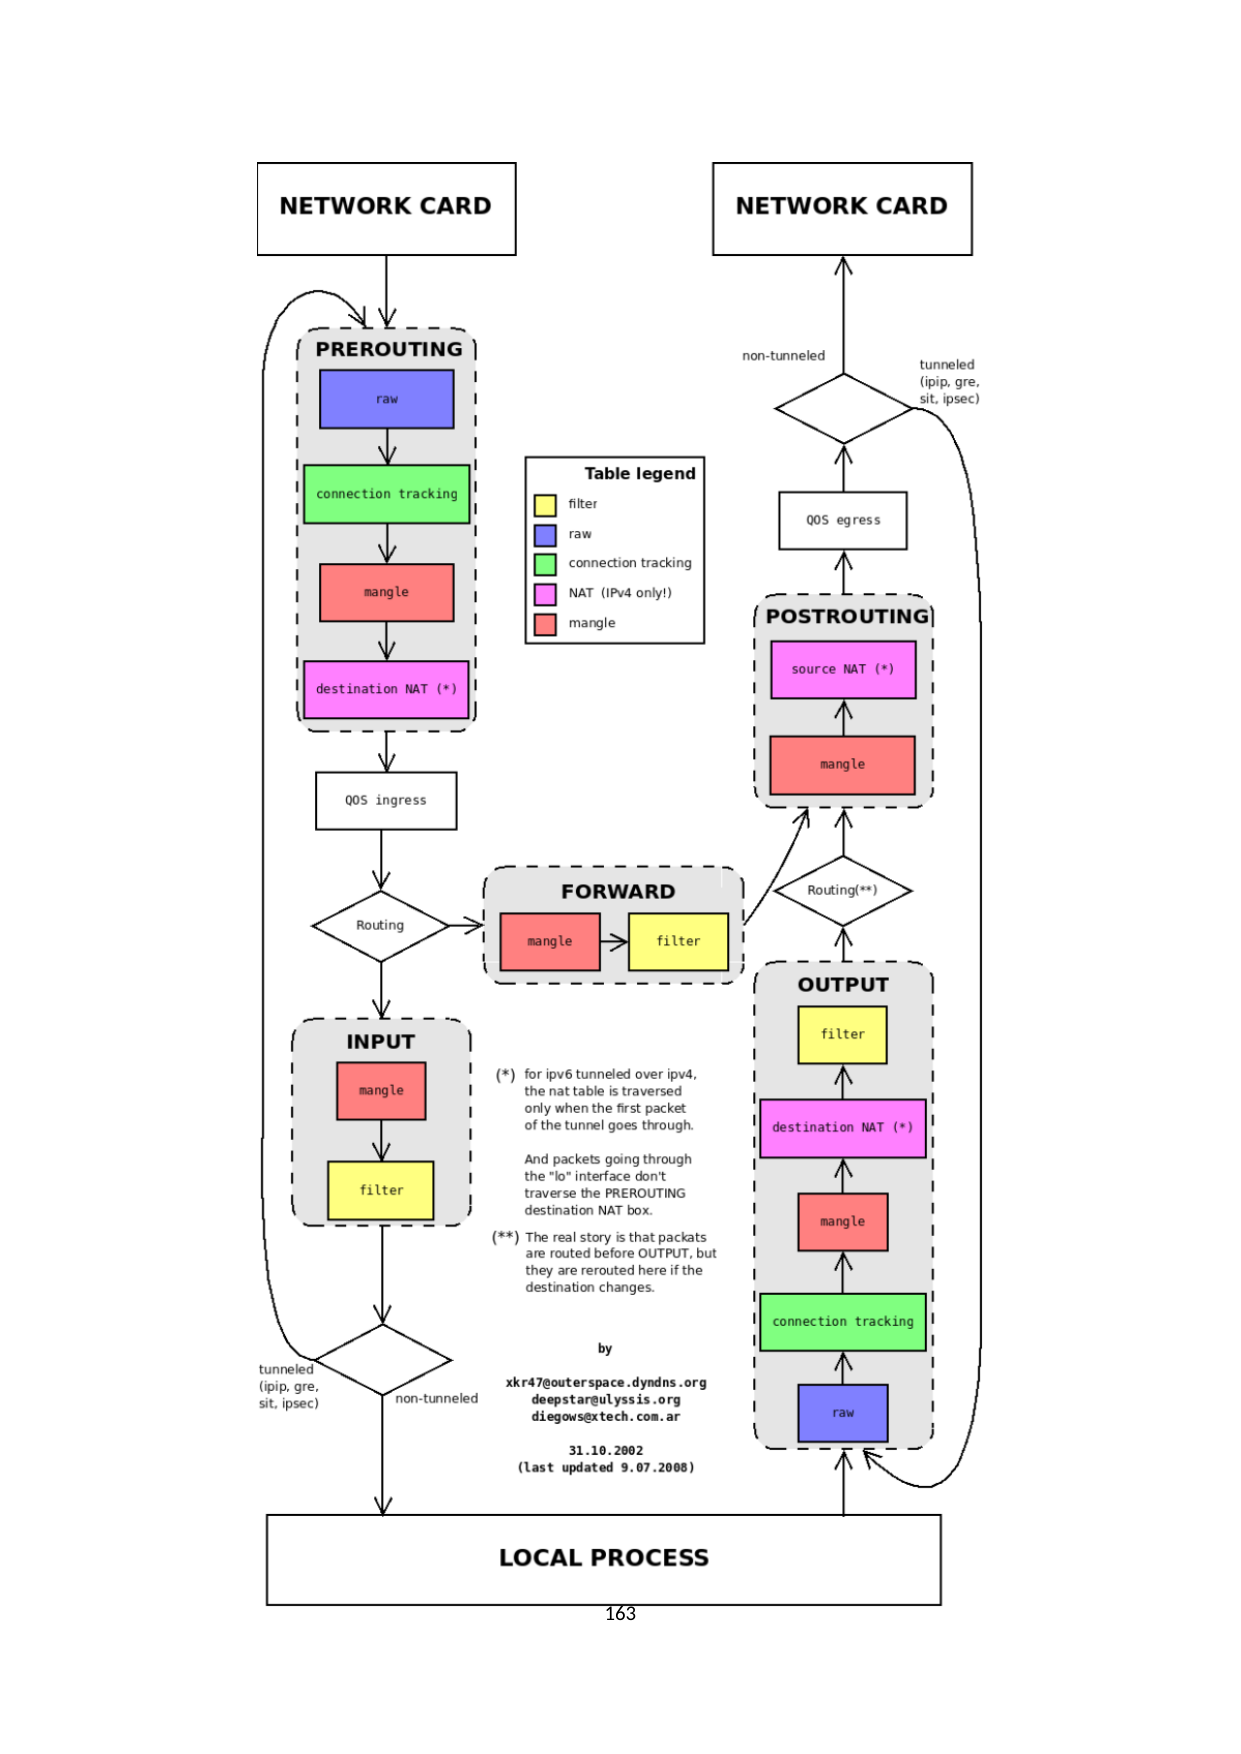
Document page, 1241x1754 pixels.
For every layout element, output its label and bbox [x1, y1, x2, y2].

picture [257, 162, 984, 1608]
